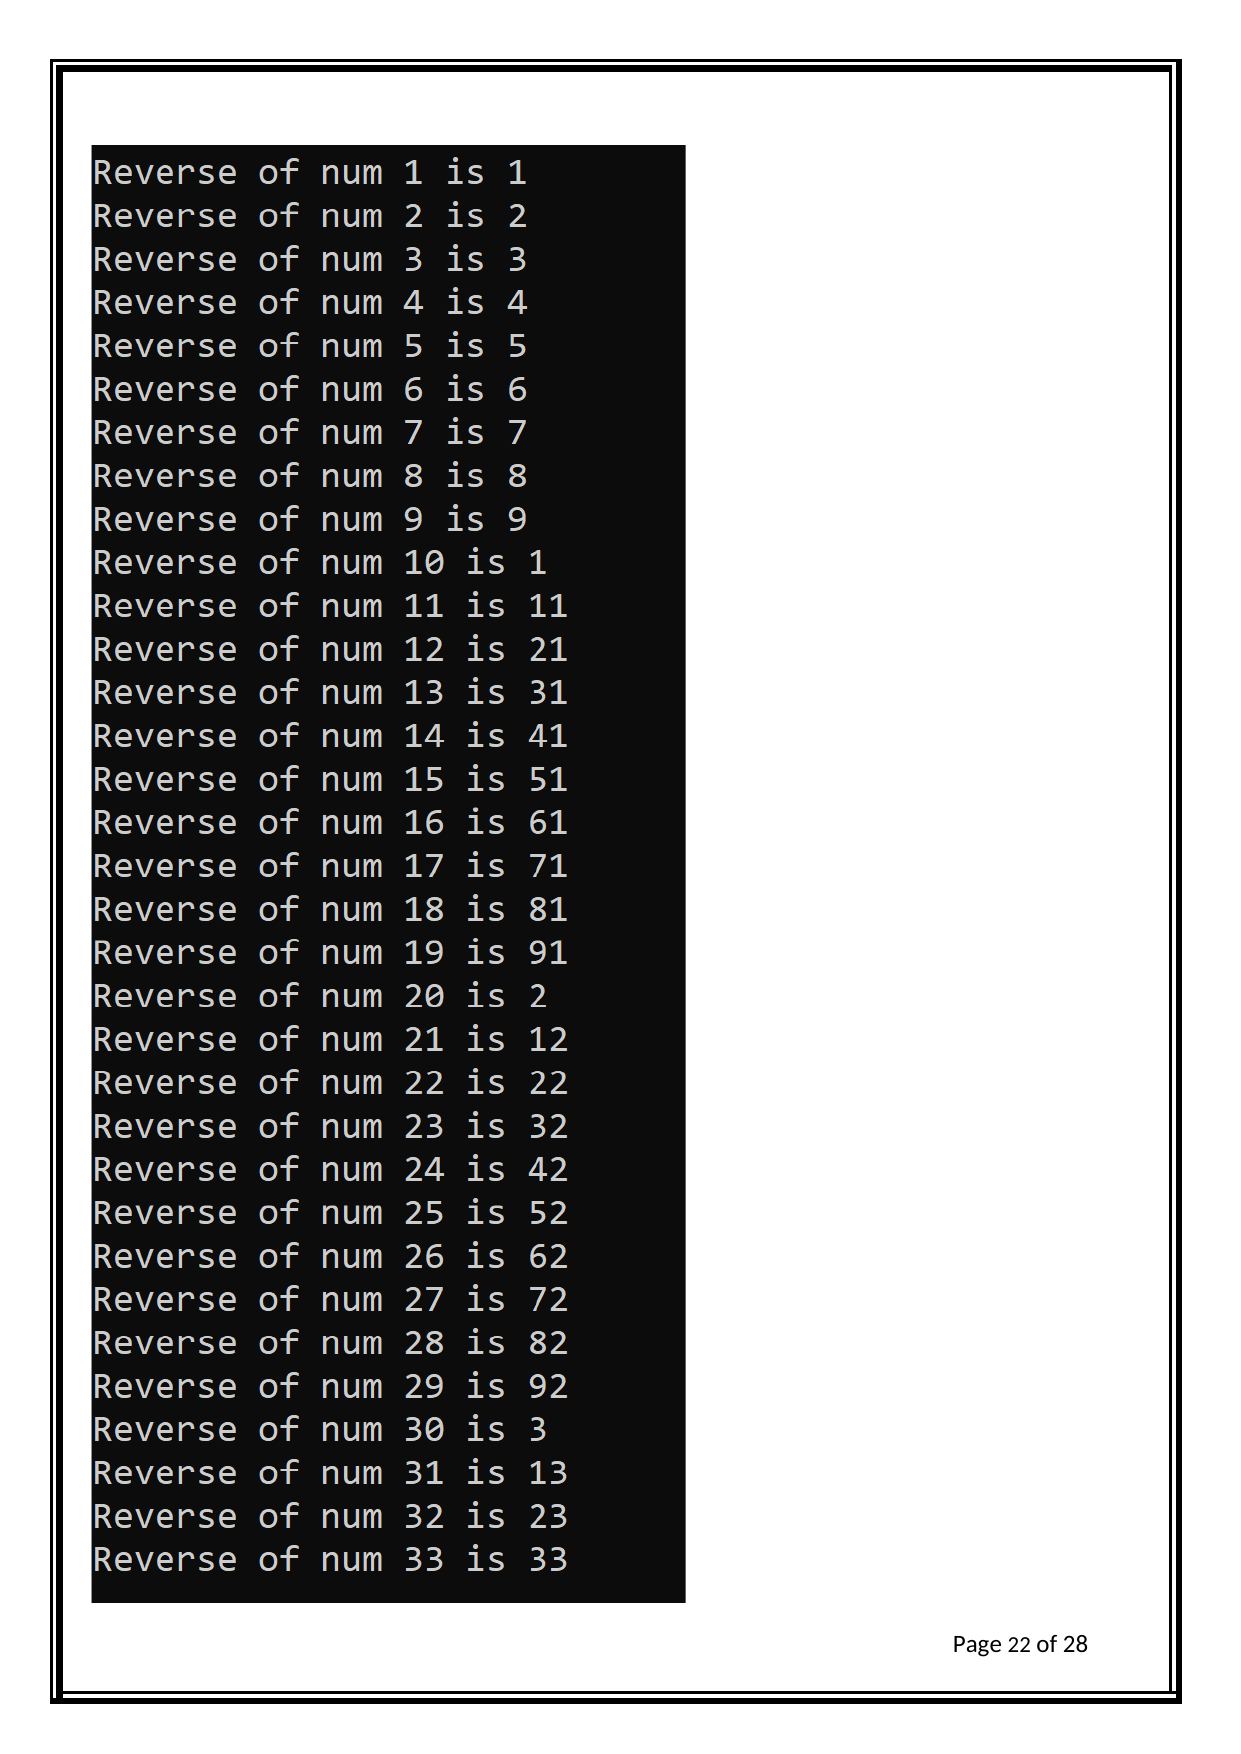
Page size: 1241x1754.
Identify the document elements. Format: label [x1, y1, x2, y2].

picture [91, 145, 686, 1603]
